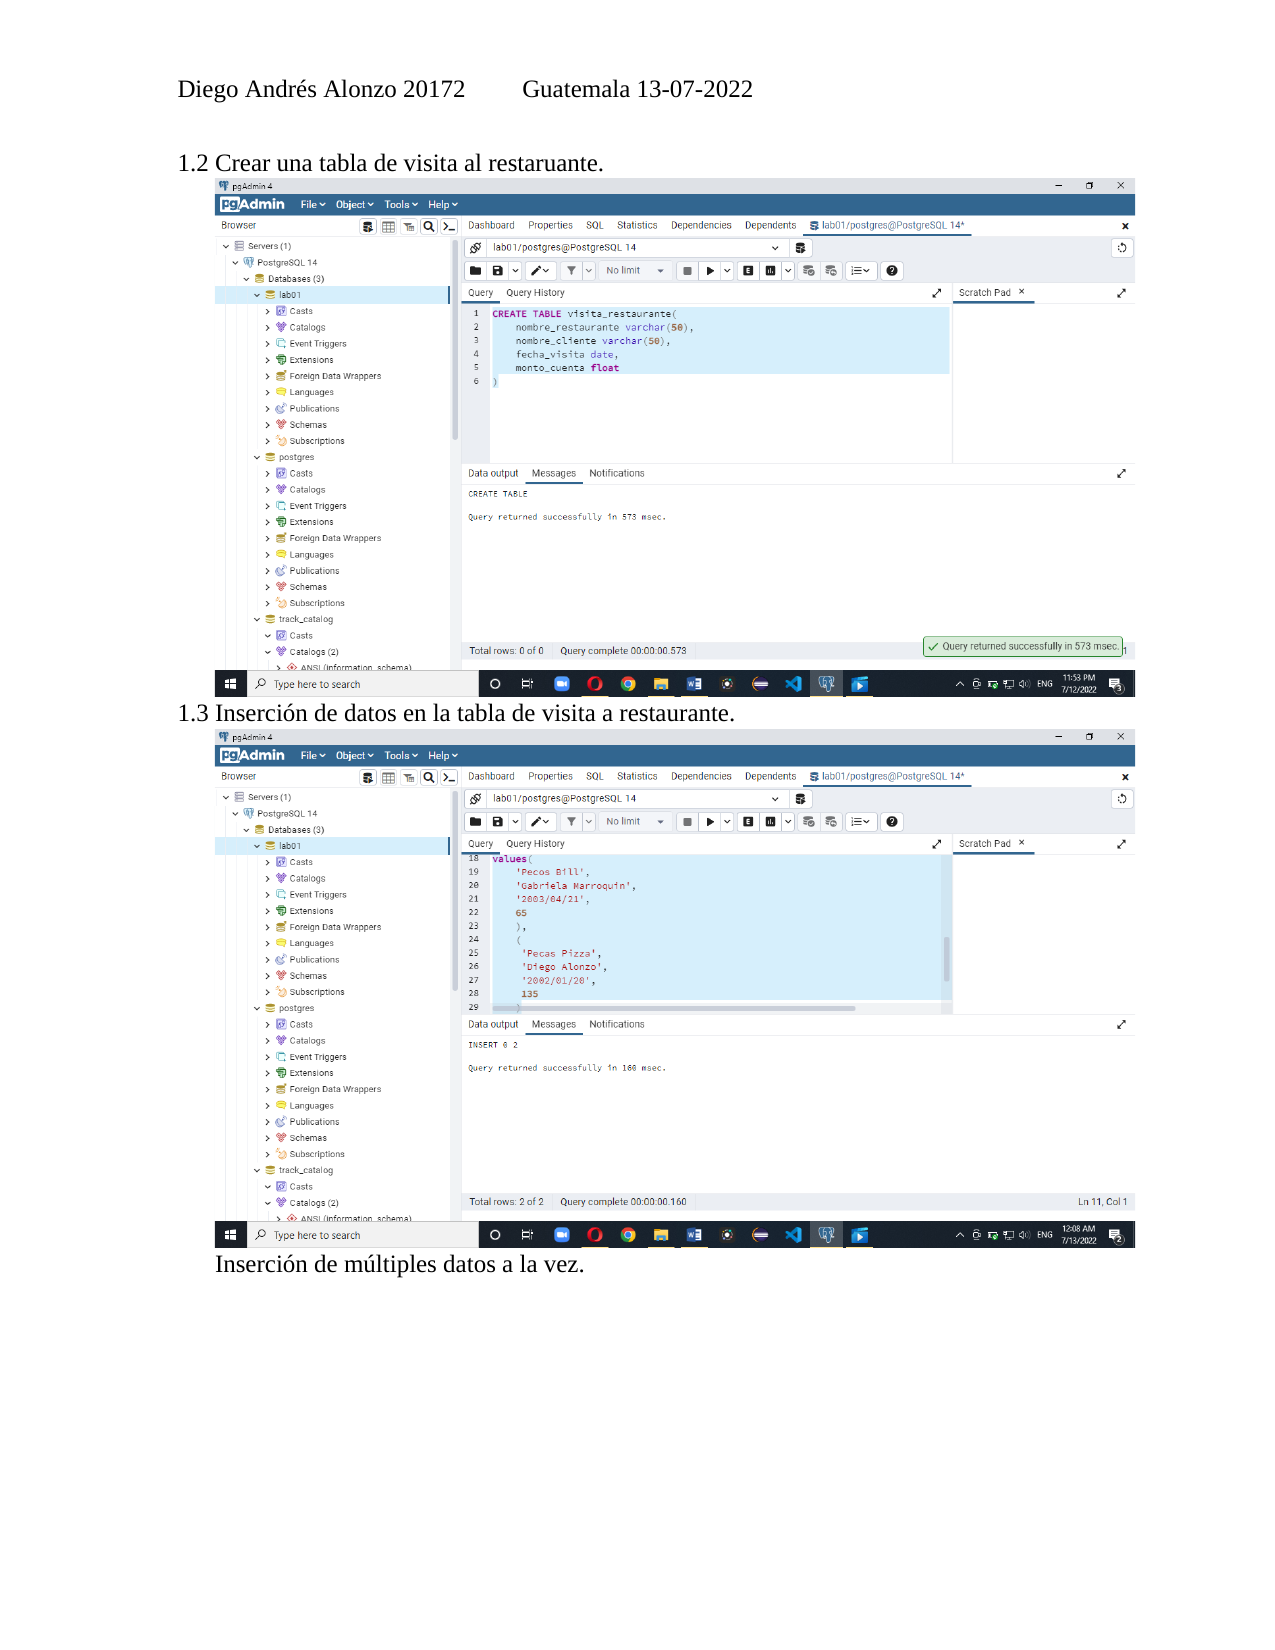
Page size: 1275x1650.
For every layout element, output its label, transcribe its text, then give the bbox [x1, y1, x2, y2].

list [177, 698, 1098, 1278]
picture [214, 729, 1136, 1248]
picture [214, 178, 1136, 697]
